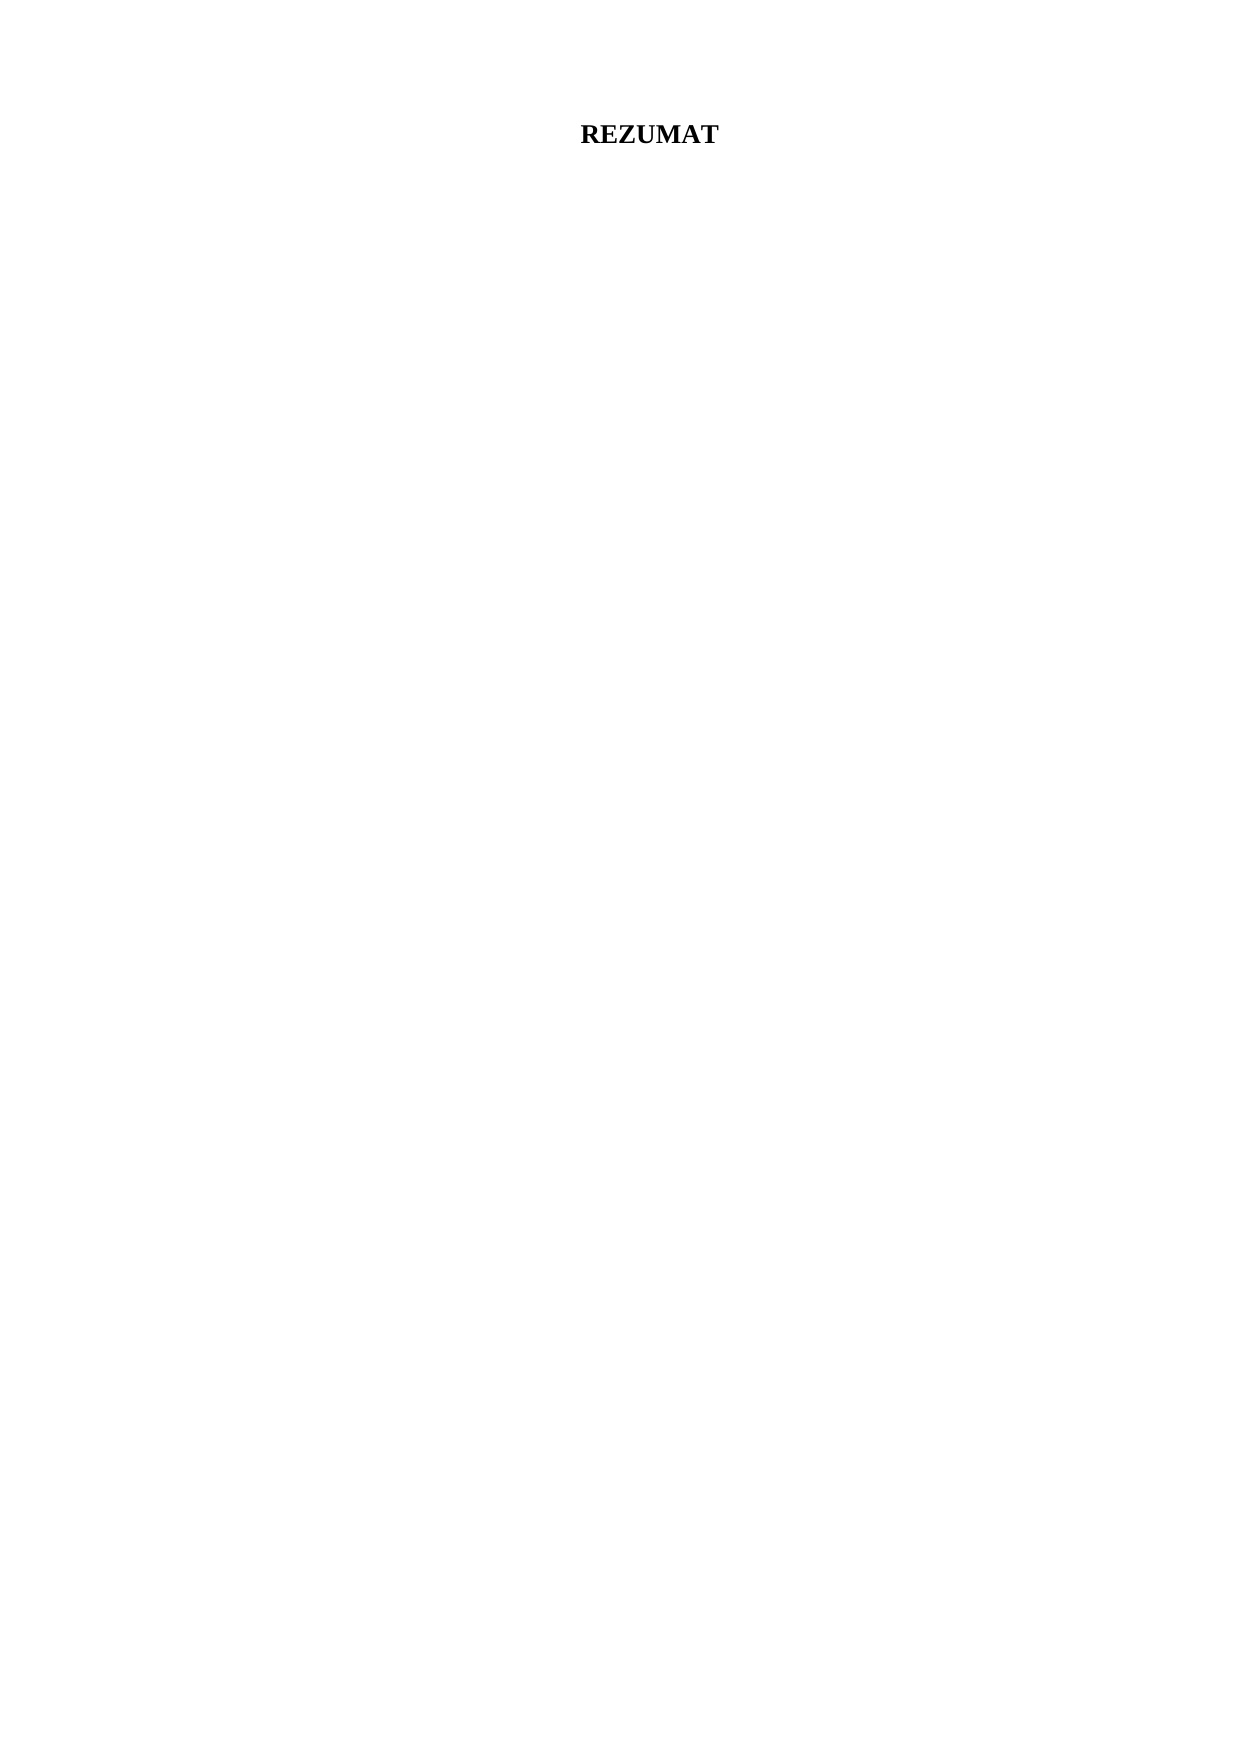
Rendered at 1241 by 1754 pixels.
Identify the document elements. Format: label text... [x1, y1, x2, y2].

text REZUMAT [118, 118, 1181, 149]
